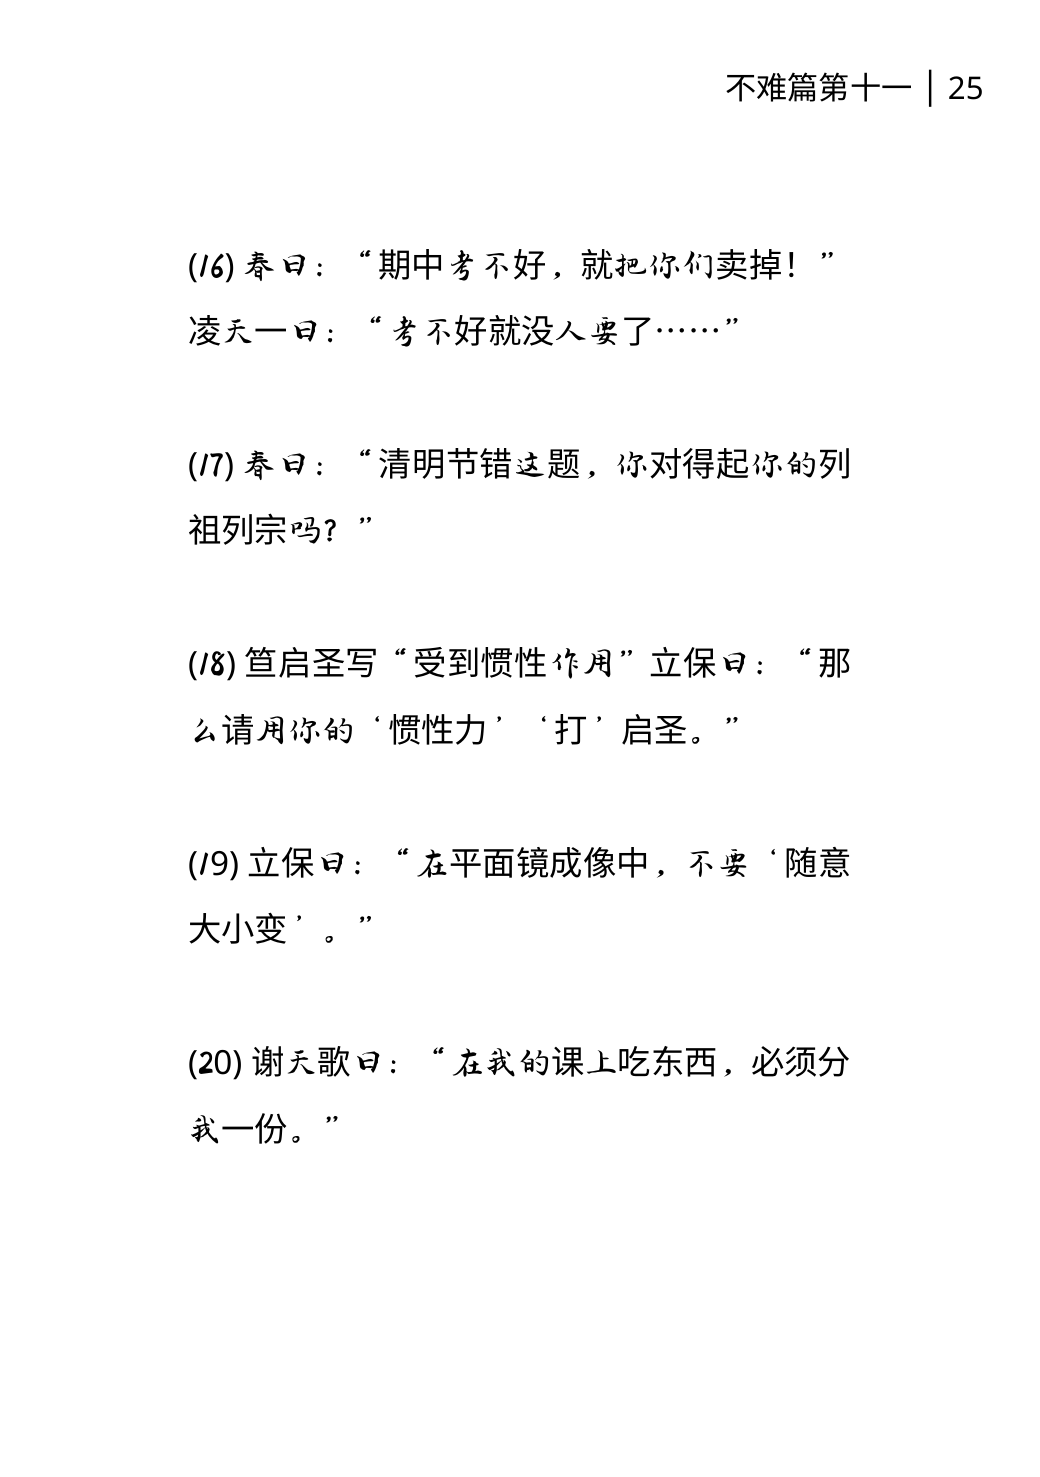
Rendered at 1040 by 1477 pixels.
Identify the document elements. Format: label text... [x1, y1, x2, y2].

list 春曰：“期中考不好，就把你们卖掉！”凌天一曰：“考不好就没人要了……” [188, 233, 852, 366]
list 谢天歌曰：“在我的课上吃东西，必须分我一份。” [188, 1030, 852, 1163]
list 春曰：“清明节错这题，你对得起你的列祖列宗吗？” [188, 432, 852, 565]
list 立保曰：“在平面镜成像中，不要‘随意大小变’。” [188, 831, 852, 964]
list 笪启圣写“受到惯性作用”立保曰：“那么请用你的‘惯性力’‘打’启圣。” [188, 632, 852, 764]
